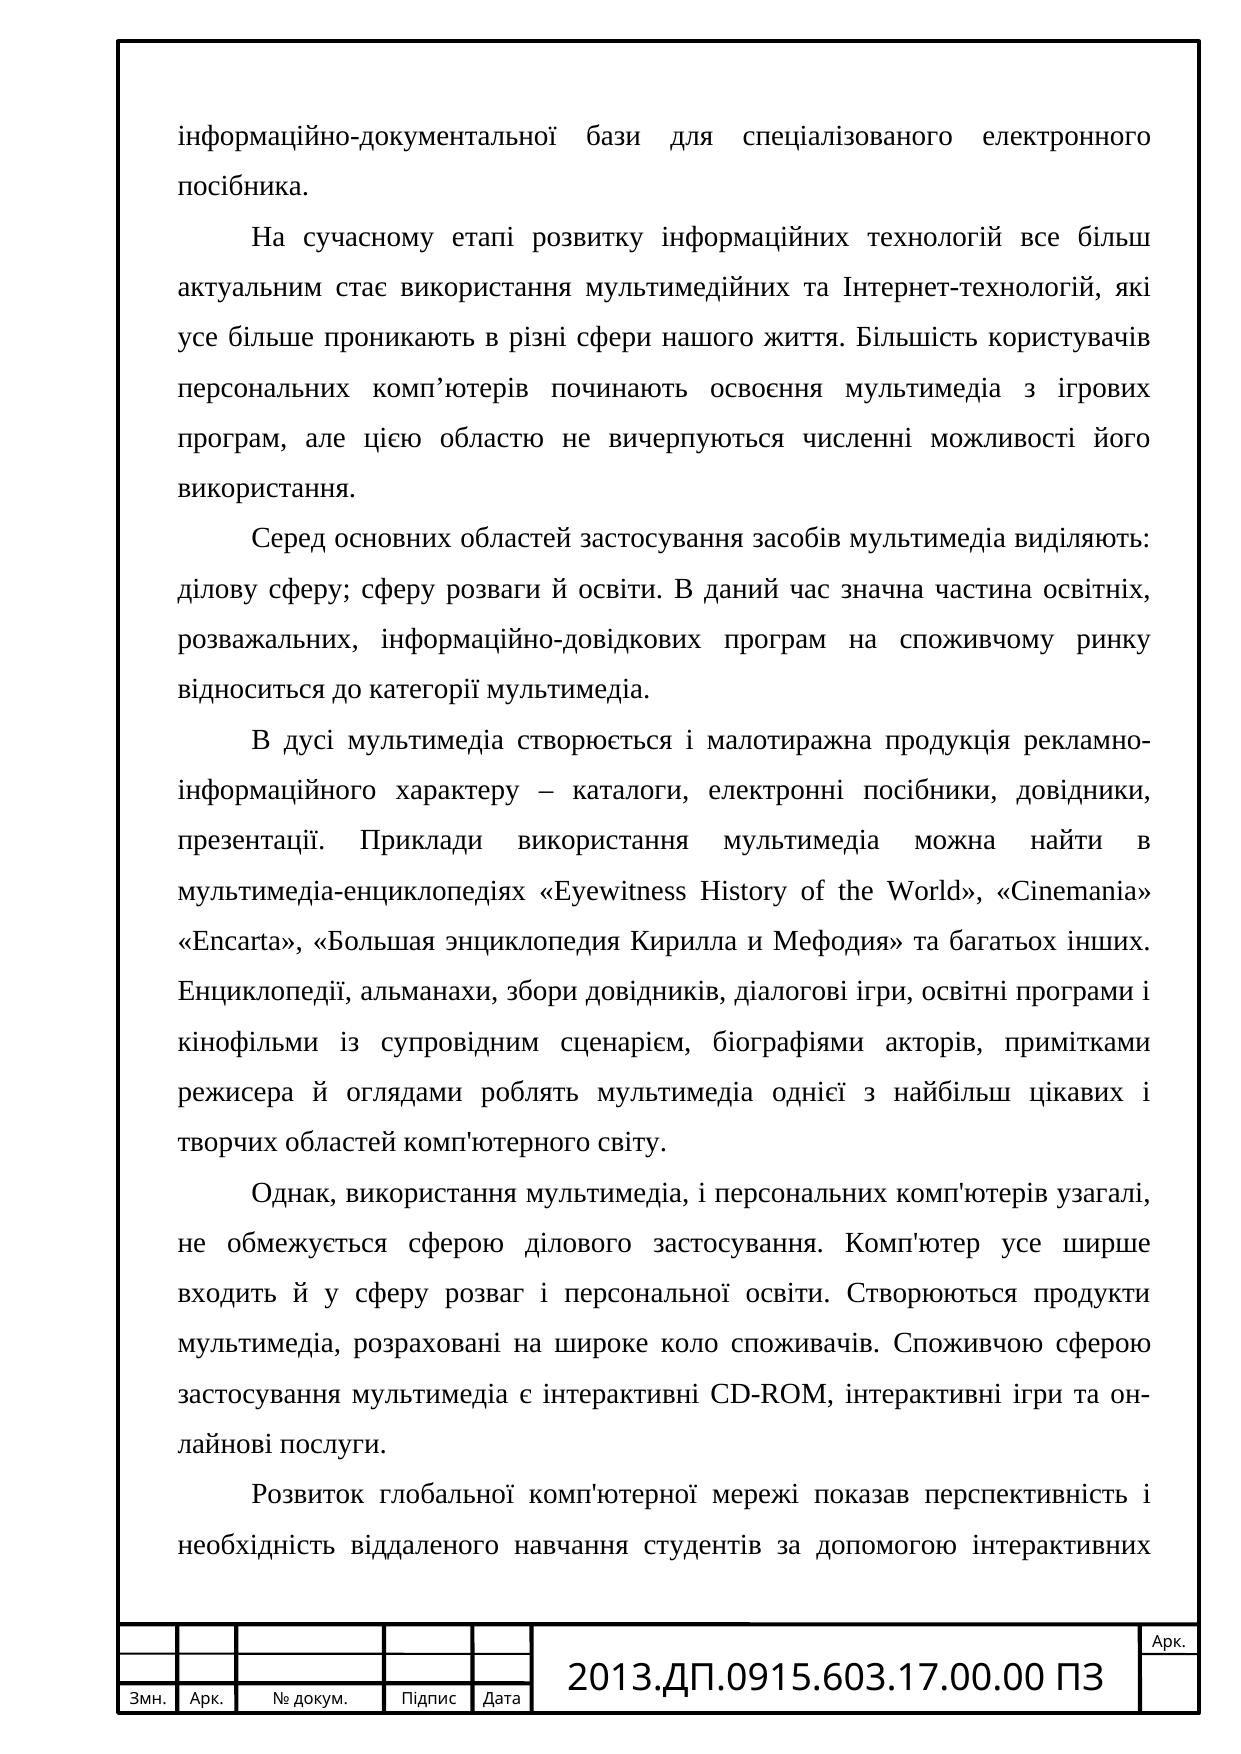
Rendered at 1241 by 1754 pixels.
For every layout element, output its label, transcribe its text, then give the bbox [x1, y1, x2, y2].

text Однак, використання мультимедіа, і персональних комп'ютерів узагалі, не обмежується сферою ділового застосування. Комп'ютер усе ширше входить й у сферу розваг і персональної освіти. Створюються продукти мультимедіа, розраховані на широке коло споживачів. Споживчою сферою застосування мультимедіа є інтерактивні CD-ROM, інтерактивні ігри та он-лайнові послуги. [177, 1175, 1152, 1460]
text Серед основних областей застосування засобів мультимедіа виділяють: ділову сферу; сферу розваги й освіти. В даний час значна частина освітніх, розважальних, інформаційно-довідкових програм на споживчому ринку відноситься до категорії мультимедіа. [177, 521, 1152, 705]
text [177, 118, 1152, 202]
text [177, 1477, 1152, 1560]
text На сучасному етапі розвитку інформаційних технологій все більш актуальним стає використання мультимедійних та Інтернет-технологій, які усе більше проникають в різні сфери нашого життя. Більшість користувачів персональних комп’ютерів починають освоєння мультимедіа з ігрових програм, але цією областю не вичерпуються численні можливості його використання. [177, 219, 1152, 504]
text В дусі мультимедіа створюється і малотиражна продукція рекламно-інформаційного характеру – каталоги, електронні посібники, довідники, презентації. Приклади використання мультимедіа можна найти в мультимедіа-енциклопедіях «Eyewitness History of the World», «Cinemania» «Encarta», «Большая энциклопедия Кирилла и Мефодия» та багатьох інших. Енциклопедії, альманахи, збори довідників, діалогові ігри, освітні програми і кінофільми із супровідним сценарієм, біографіями акторів, примітками режисера й оглядами роблять мультимедіа однієї з найбільш цікавих і творчих областей комп'ютерного світу. [177, 722, 1152, 1158]
